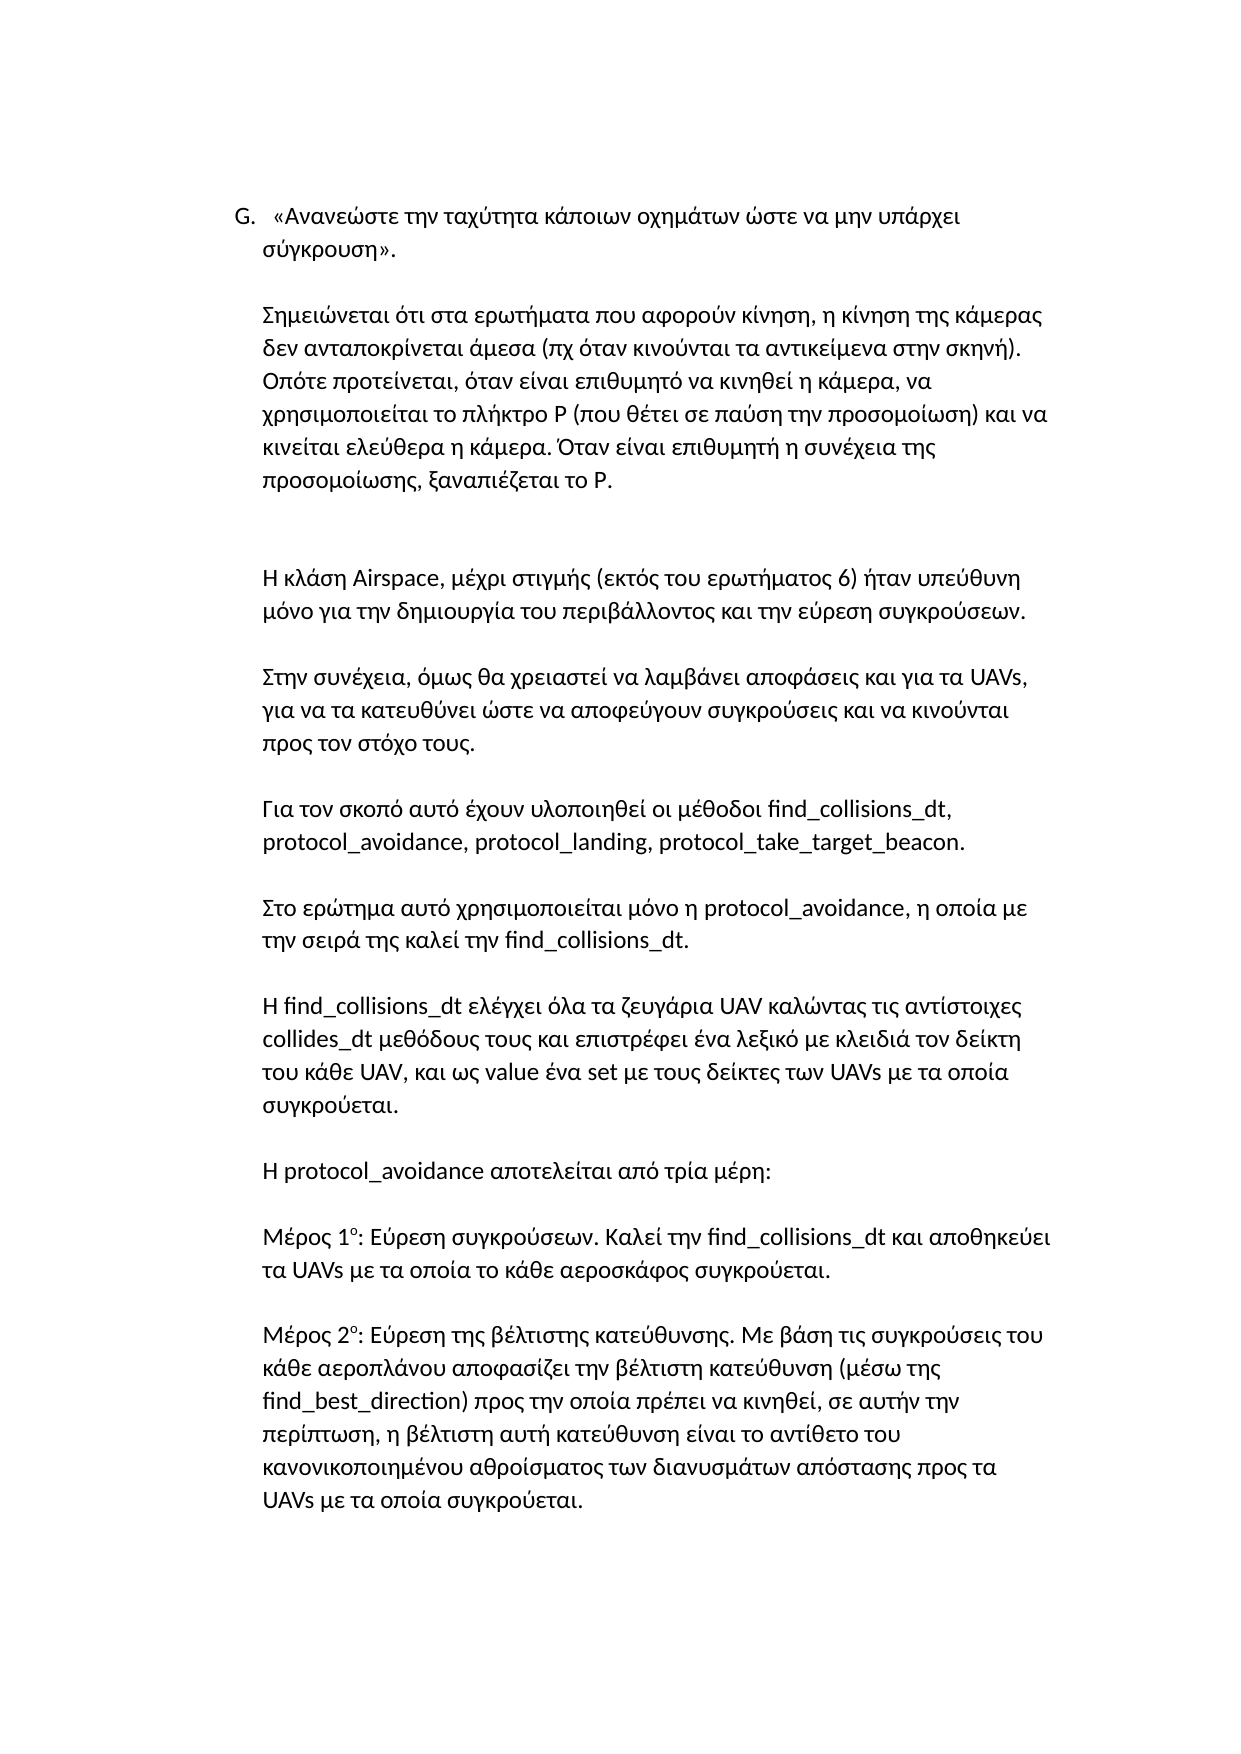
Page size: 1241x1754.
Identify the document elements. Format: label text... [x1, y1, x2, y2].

list Μέρος 1ο: Εύρεση συγκρούσεων. Καλεί την find_collisions_dt και αποθηκεύει τα UAVs με τα οποία το κάθε αεροσκάφος συγκρούεται. [262, 1221, 1053, 1284]
list Στην συνέχεια, όμως θα χρειαστεί να λαμβάνει αποφάσεις και για τα UAVs, για να τα κατευθύνει ώστε να αποφεύγουν συγκρούσεις και να κινούνται προς τον στόχο τους. [262, 661, 1053, 758]
list Η find_collisions_dt ελέγχει όλα τα ζευγάρια UAV καλώντας τις αντίστοιχες collides_dt μεθόδους τους και επιστρέφει ένα λεξικό με κλειδιά τον δείκτη του κάθε UAV, και ως value ένα set με τους δείκτες των UAVs με τα οποία συγκρούεται. [262, 990, 1053, 1120]
list «Ανανεώστε την ταχύτητα κάποιων οχημάτων ώστε να μην υπάρχει [234, 200, 1053, 231]
list Σημειώνεται ότι στα ερωτήματα που αφορούν κίνηση, η κίνηση της κάμερας δεν ανταποκρίνεται άμεσα (πχ όταν κινούνται τα αντικείμενα στην σκηνή). Οπότε προτείνεται, όταν είναι επιθυμητό να κινηθεί η κάμερα, να χρησιμοποιείται το πλήκτρο P (που θέτει σε παύση την προσομοίωση) και να κινείται ελεύθερα η κάμερα. Όταν είναι επιθυμητή η συνέχεια της προσομοίωσης, ξαναπιέζεται το P. [262, 299, 1053, 494]
list σύγκρουση». [262, 233, 1053, 264]
list Για τον σκοπό αυτό έχουν υλοποιηθεί οι μέθοδοι find_collisions_dt, protocol_avoidance, protocol_landing, protocol_take_target_beacon. [262, 793, 1053, 856]
list Μέρος 2ο: Εύρεση της βέλτιστης κατεύθυνσης. Με βάση τις συγκρούσεις του κάθε αεροπλάνου αποφασίζει την βέλτιστη κατεύθυνση (μέσω της find_best_direction) προς την οποία πρέπει να κινηθεί, σε αυτήν την περίπτωση, η βέλτιστη αυτή κατεύθυνση είναι το αντίθετο του κανονικοποιημένου αθροίσματος των διανυσμάτων απόστασης προς τα UAVs με τα οποία συγκρούεται. [262, 1319, 1053, 1515]
list Στο ερώτημα αυτό χρησιμοποιείται μόνο η protocol_avoidance, η οποία με την σειρά της καλεί την find_collisions_dt. [262, 892, 1053, 955]
list Η κλάση Airspace, μέχρι στιγμής (εκτός του ερωτήματος 6) ήταν υπεύθυνη μόνο για την δημιουργία του περιβάλλοντος και την εύρεση συγκρούσεων. [262, 562, 1053, 626]
list Η protocol_avoidance αποτελείται από τρία μέρη: [262, 1155, 1053, 1186]
